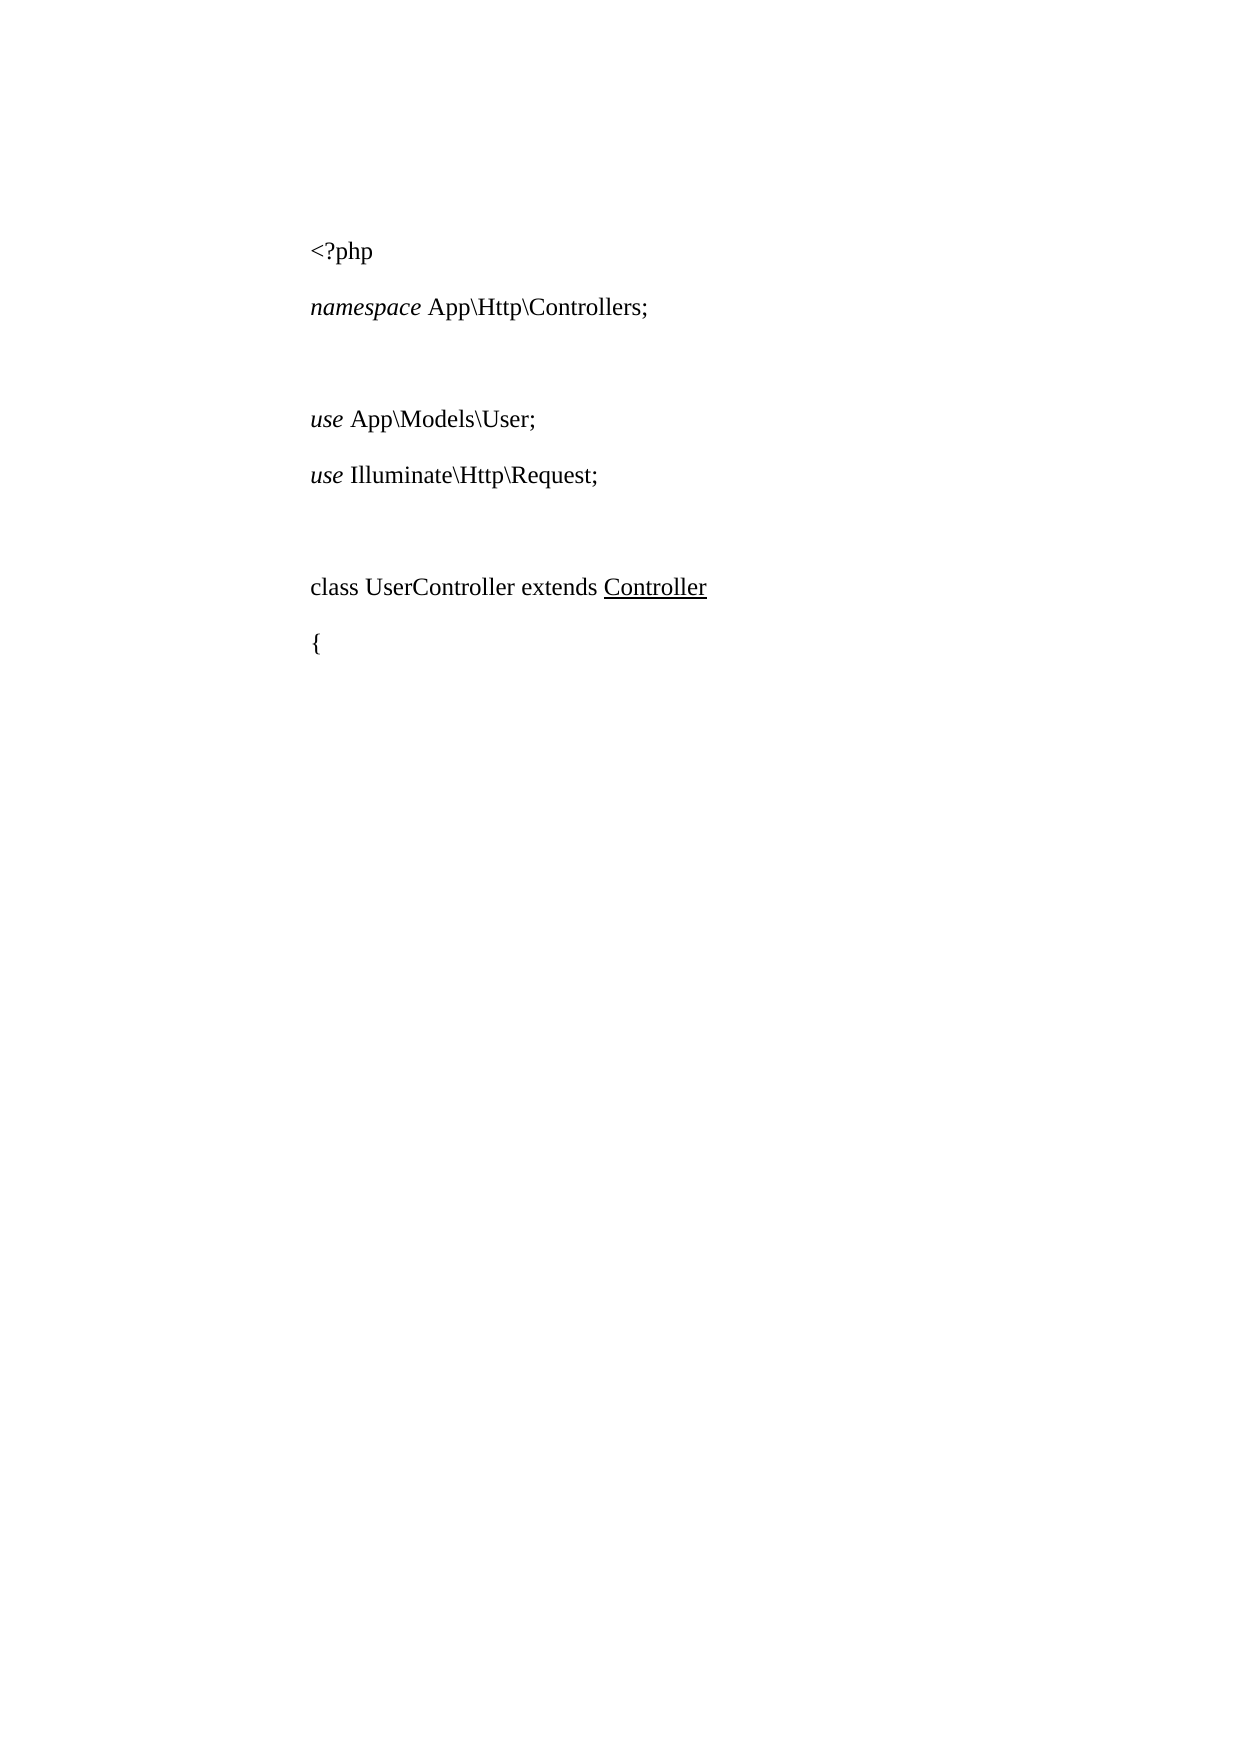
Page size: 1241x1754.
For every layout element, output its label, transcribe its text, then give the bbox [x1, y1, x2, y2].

subtitle use Illuminate\Http\Request; [310, 460, 1063, 489]
subtitle <?php [310, 236, 1063, 265]
subtitle class UserController extends Controller [310, 572, 1063, 601]
subtitle { [310, 628, 1063, 657]
subtitle use App\Models\User; [310, 404, 1063, 433]
subtitle namespace App\Http\Controllers; [310, 292, 1063, 321]
